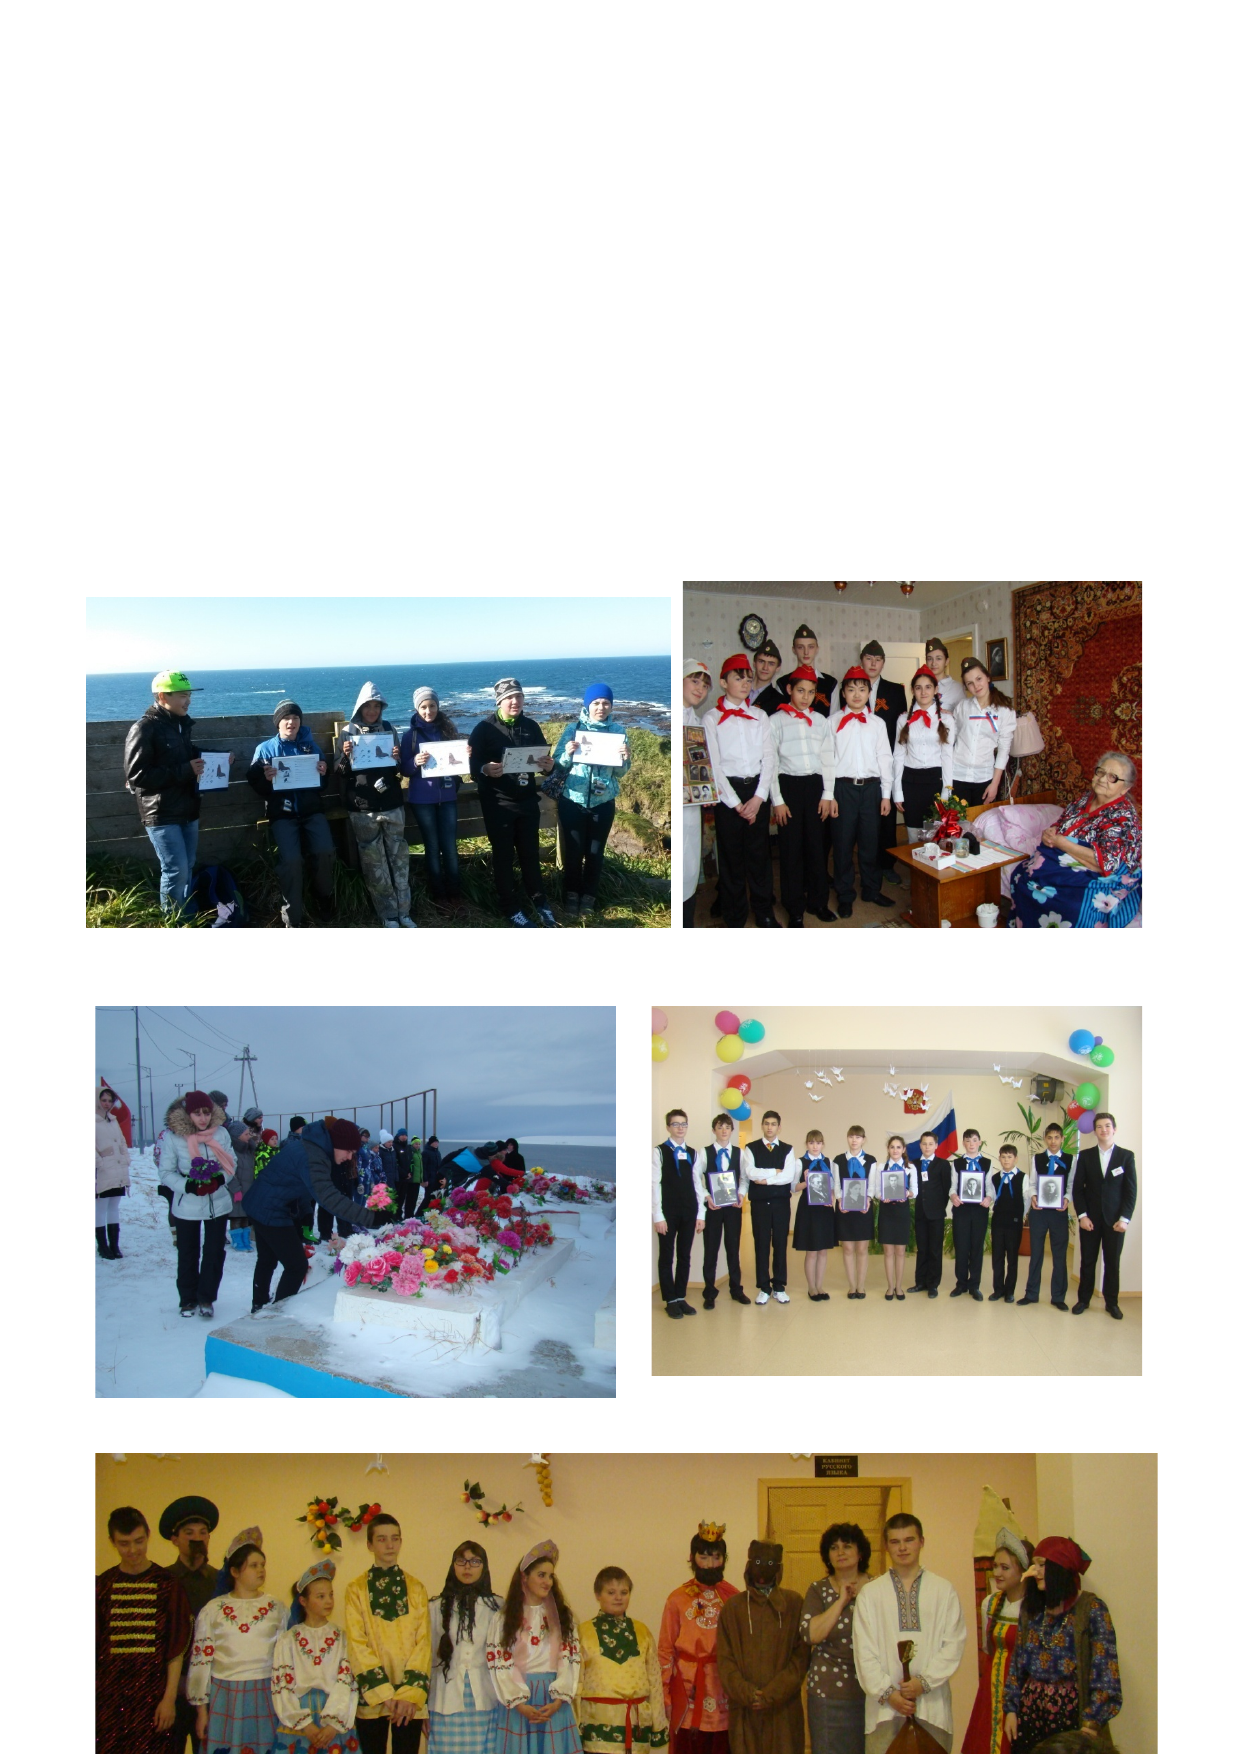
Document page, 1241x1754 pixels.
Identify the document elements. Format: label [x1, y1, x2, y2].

picture [682, 581, 1143, 928]
picture [95, 1453, 1158, 1754]
picture [651, 1006, 1143, 1376]
picture [95, 1006, 616, 1398]
picture [86, 597, 671, 928]
